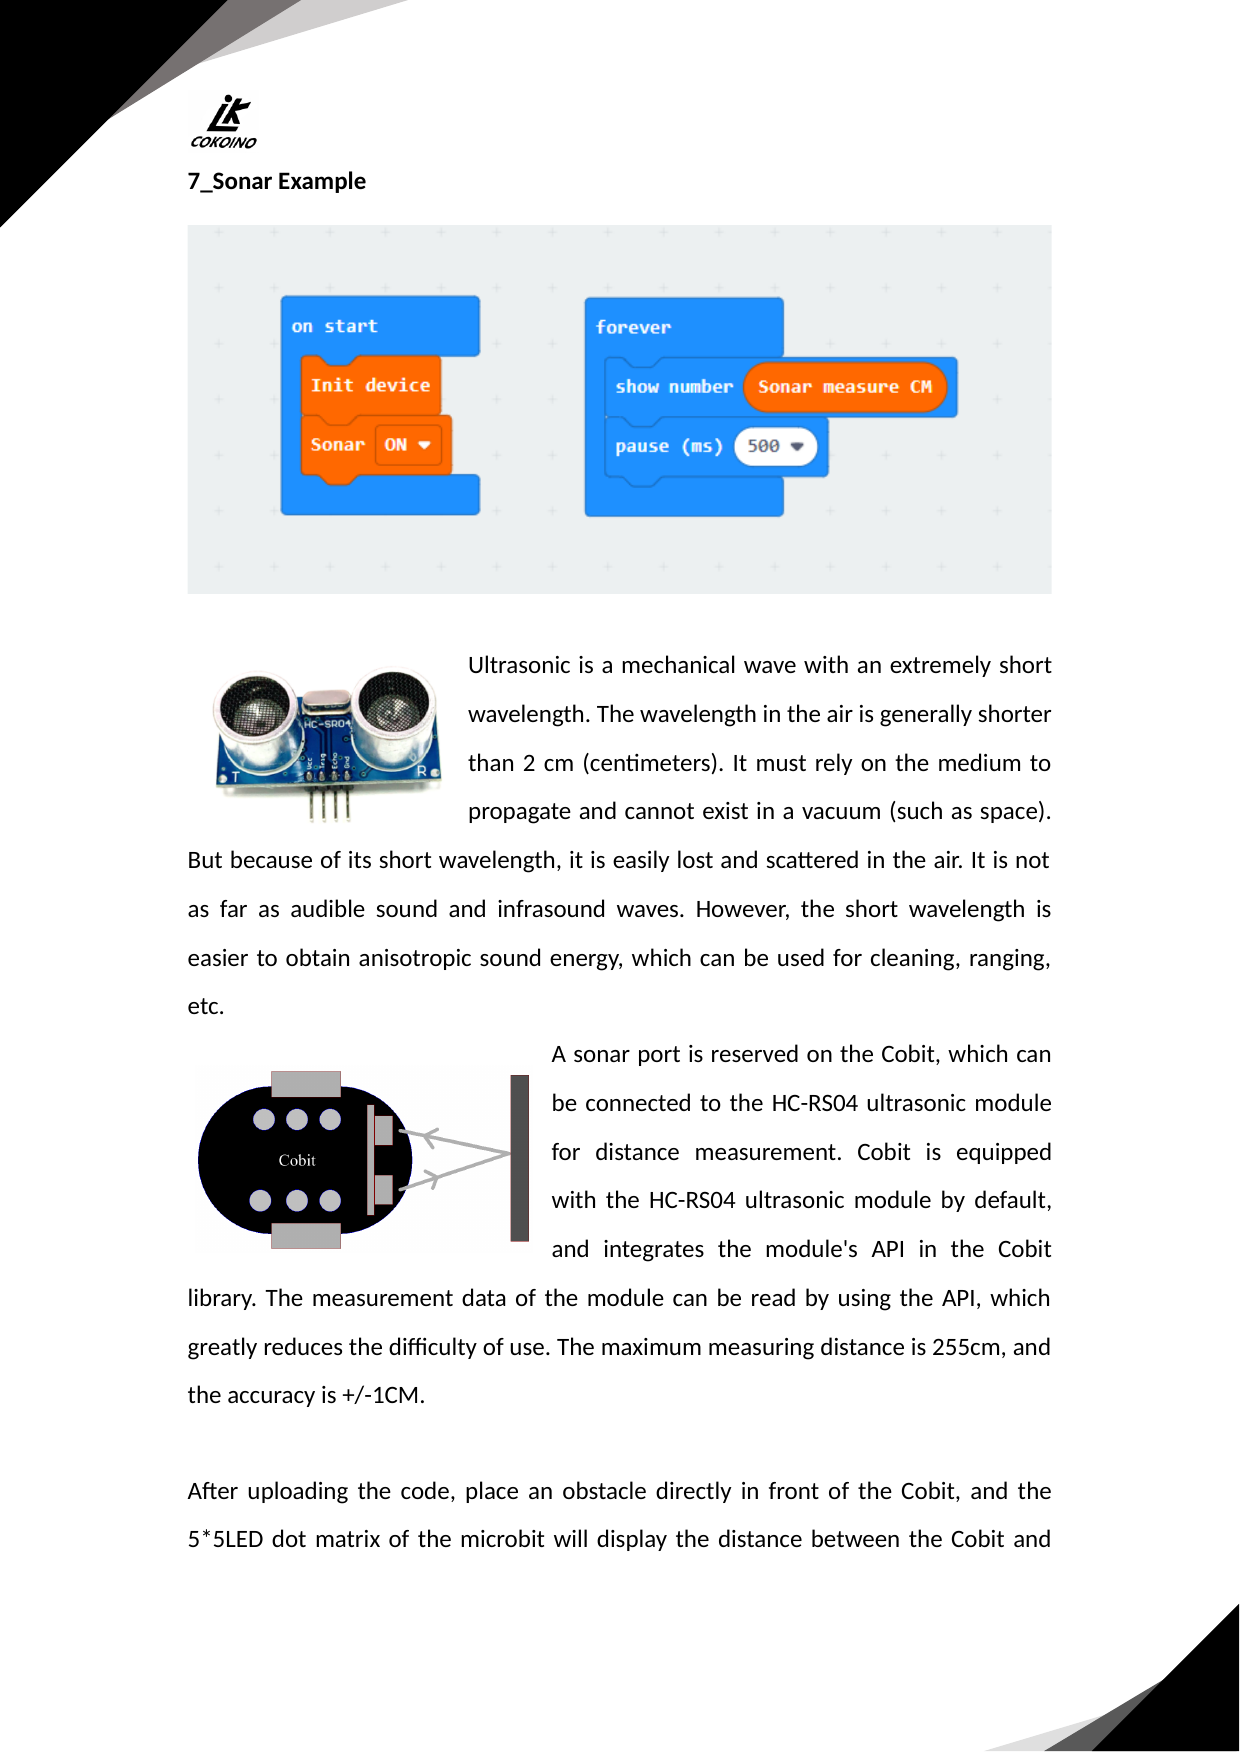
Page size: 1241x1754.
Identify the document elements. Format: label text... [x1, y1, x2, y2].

subtitle 7_Sonar Example [187, 164, 1053, 197]
text Ultrasonic is a mechanical wave with an extremely short wavelength. The wavelength in the air is generally shorter than 2 cm (centimeters). It must rely on the medium to propagate and cannot exist in a vacuum (such as space). But because of its short wavelength, it is easily lost and scattered in the air. It is not as far as audible sound and infrasound waves. However, the short wavelength is easier to obtain anisotropic sound energy, which can be used for cleaning, ranging, etc. [187, 648, 1053, 1022]
picture [187, 90, 259, 153]
picture [194, 1065, 533, 1253]
picture [187, 225, 1052, 594]
picture [207, 662, 449, 827]
text A sonar port is reserved on the Cobit, which can be connected to the HC-RS04 ultrasonic module for distance measurement. Cobit is equipped with the HC-RS04 ultrasonic module by default, and integrates the module's API in the Cobit library. The measurement data of the module can be read by using the API, which greatly reduces the difficulty of use. The maximum measuring distance is 255cm, and the accuracy is +/-1CM. [187, 1037, 1053, 1411]
